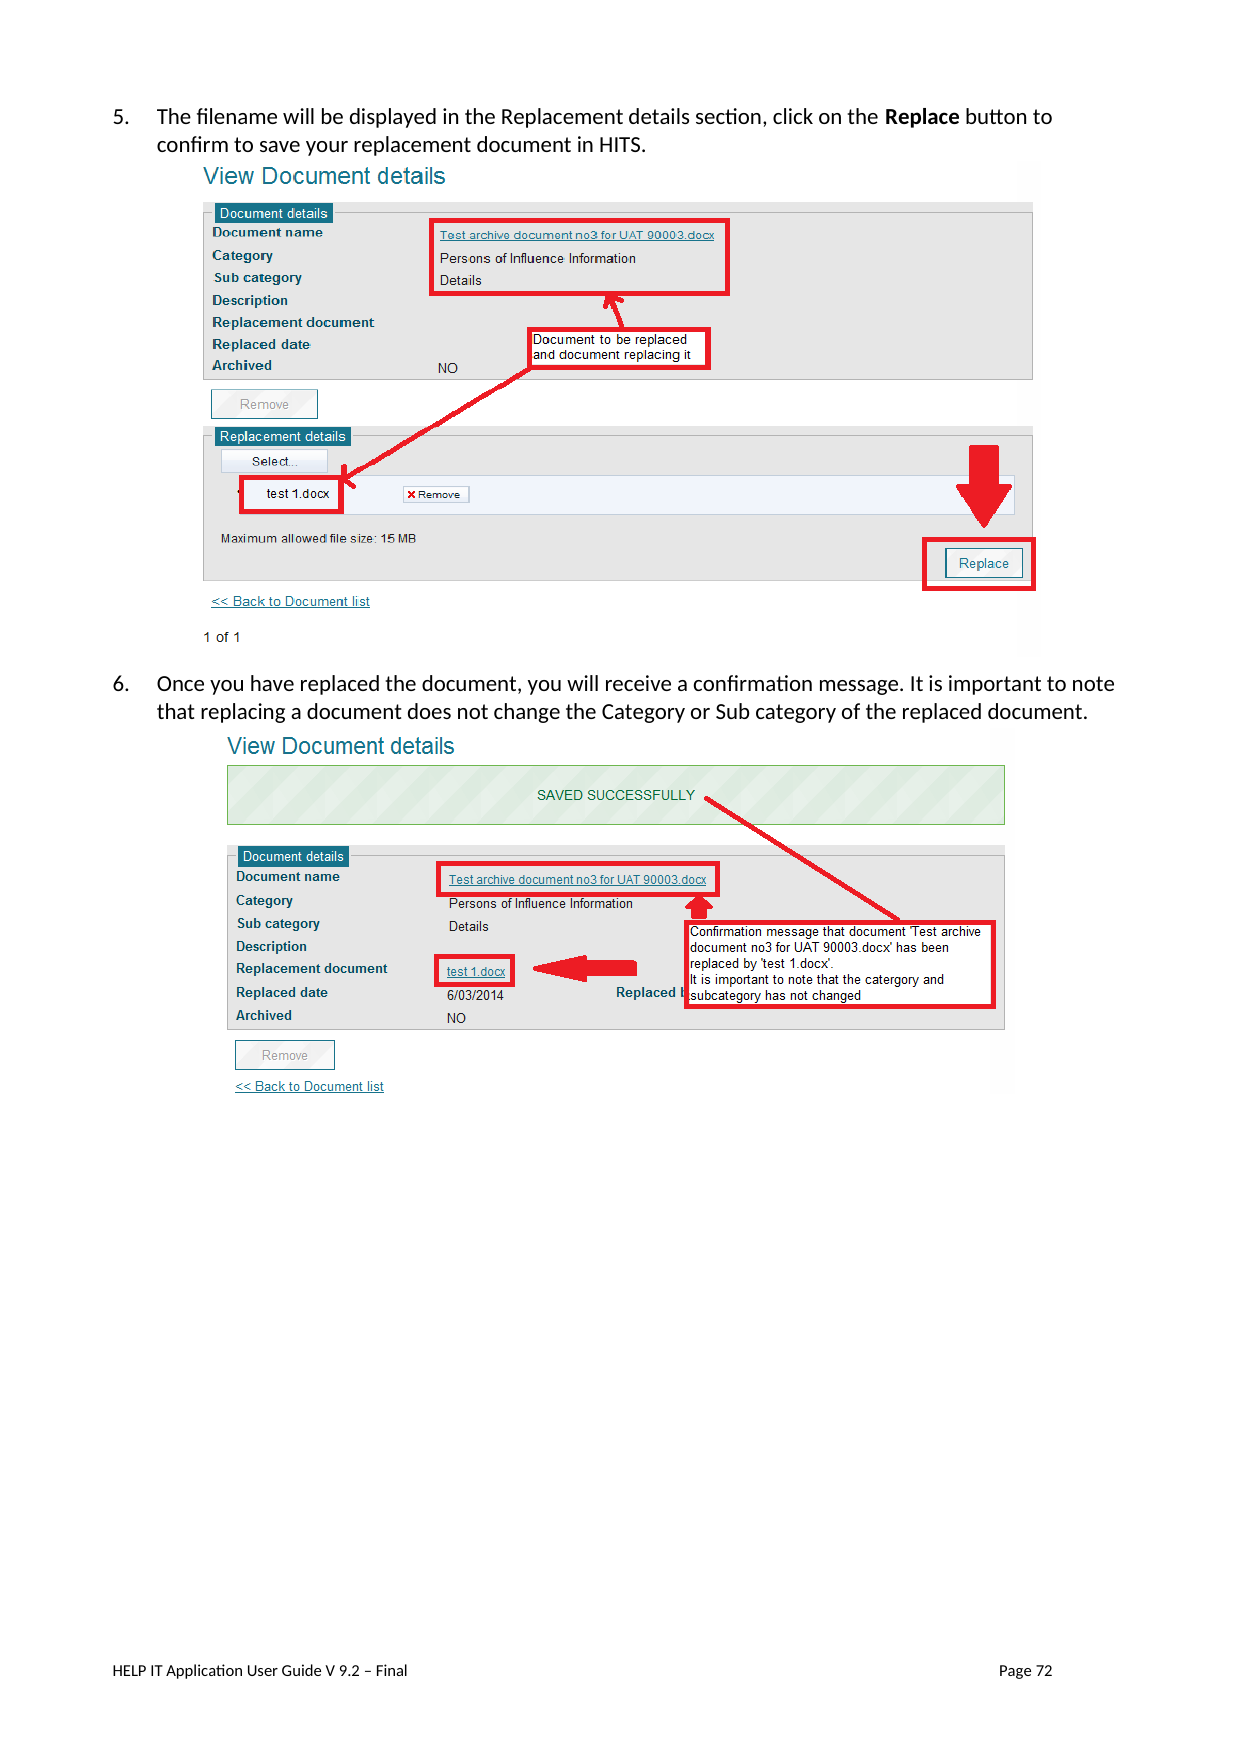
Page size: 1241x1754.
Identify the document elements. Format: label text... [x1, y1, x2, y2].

picture [199, 161, 1042, 657]
list The filename will be displayed in the Replacement details section, click on the Replace button to confirm to save your replacement document in HITS. [112, 102, 1128, 158]
picture [225, 728, 1016, 1094]
list Once you have replaced the document, you will receive a confirmation message. It is important to note that replacing a document does not change the Category or Sub category of the replaced document. [112, 669, 1128, 725]
